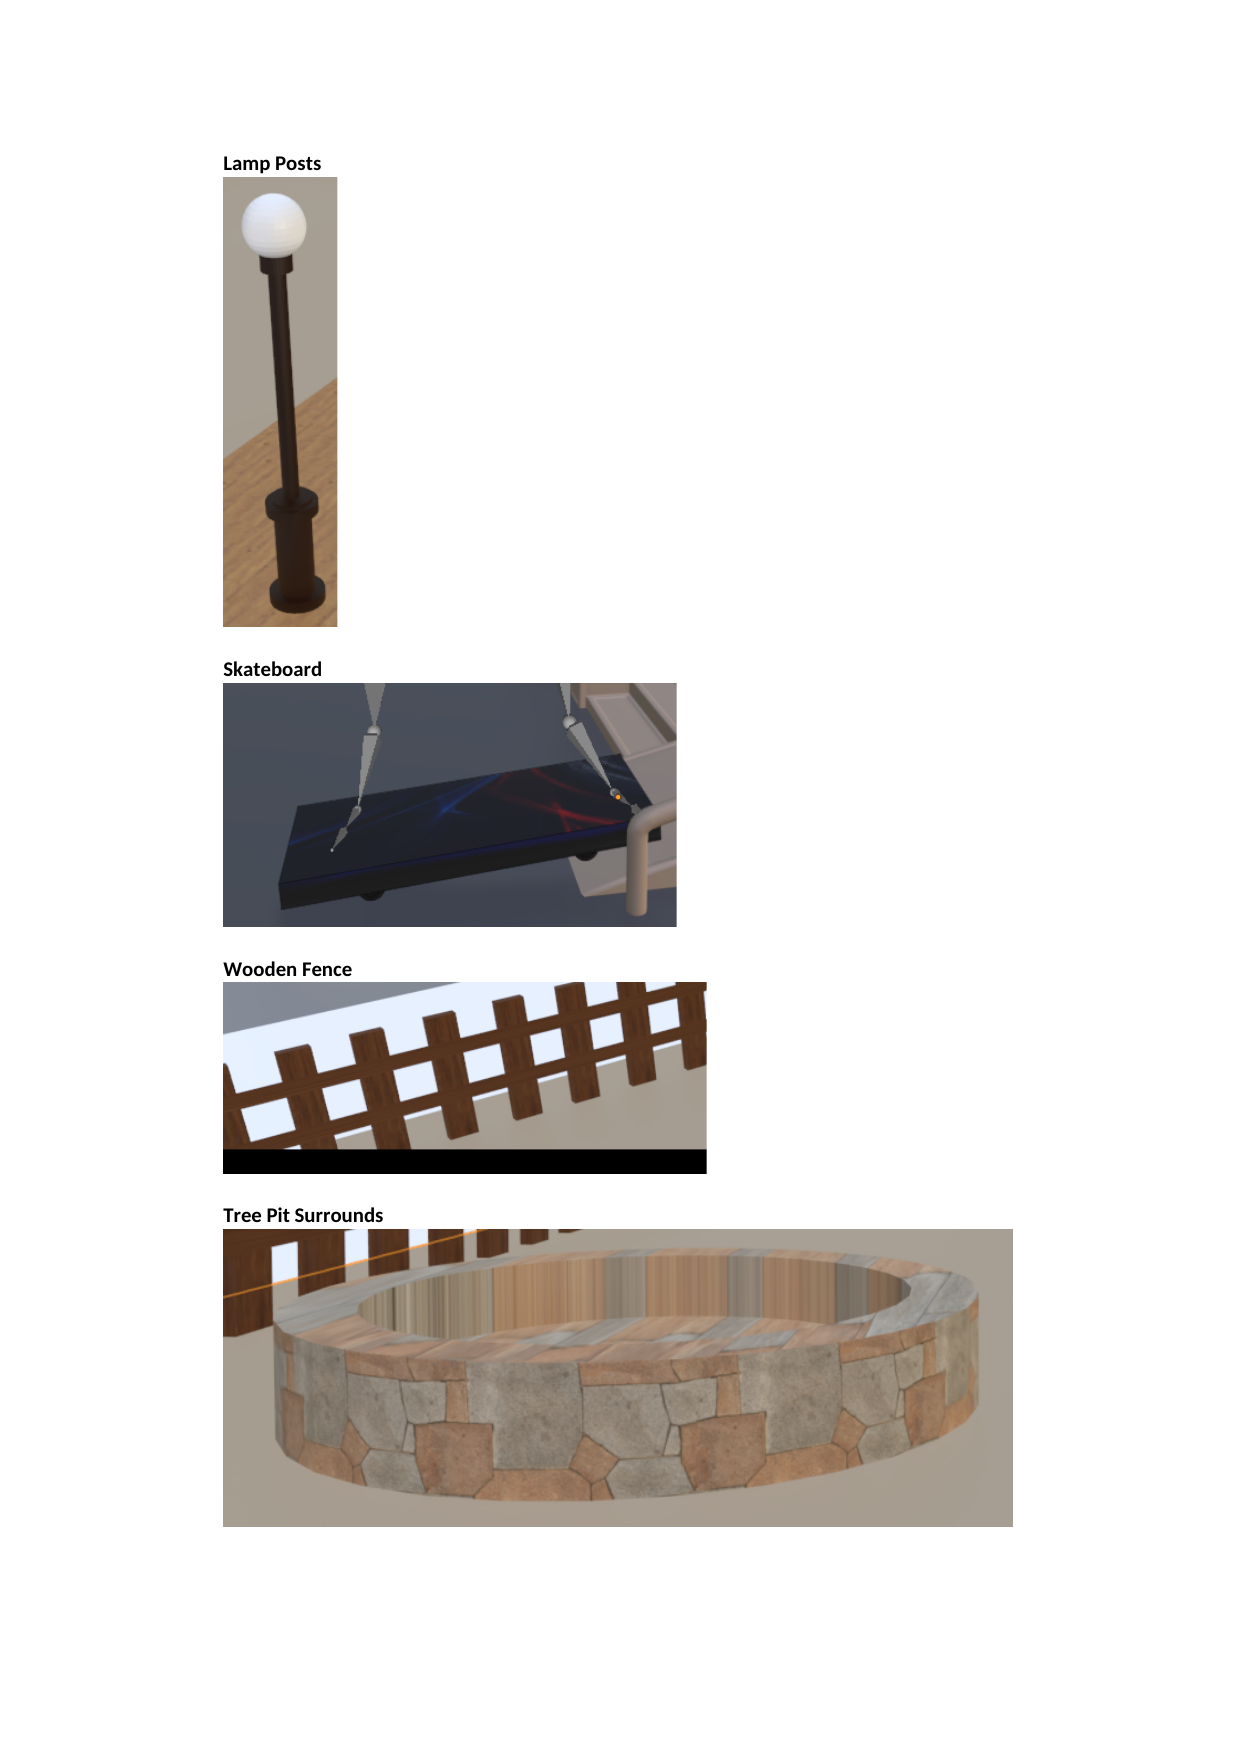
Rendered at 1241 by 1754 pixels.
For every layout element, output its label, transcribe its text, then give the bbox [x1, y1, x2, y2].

picture [223, 177, 338, 627]
picture [223, 1229, 1013, 1527]
text Wooden Fence [223, 956, 1090, 981]
text Tree Pit Surrounds [223, 1202, 1090, 1227]
text Skateboard [223, 656, 1090, 681]
picture [223, 982, 707, 1174]
text Lamp Posts [223, 150, 1090, 175]
picture [223, 683, 677, 927]
